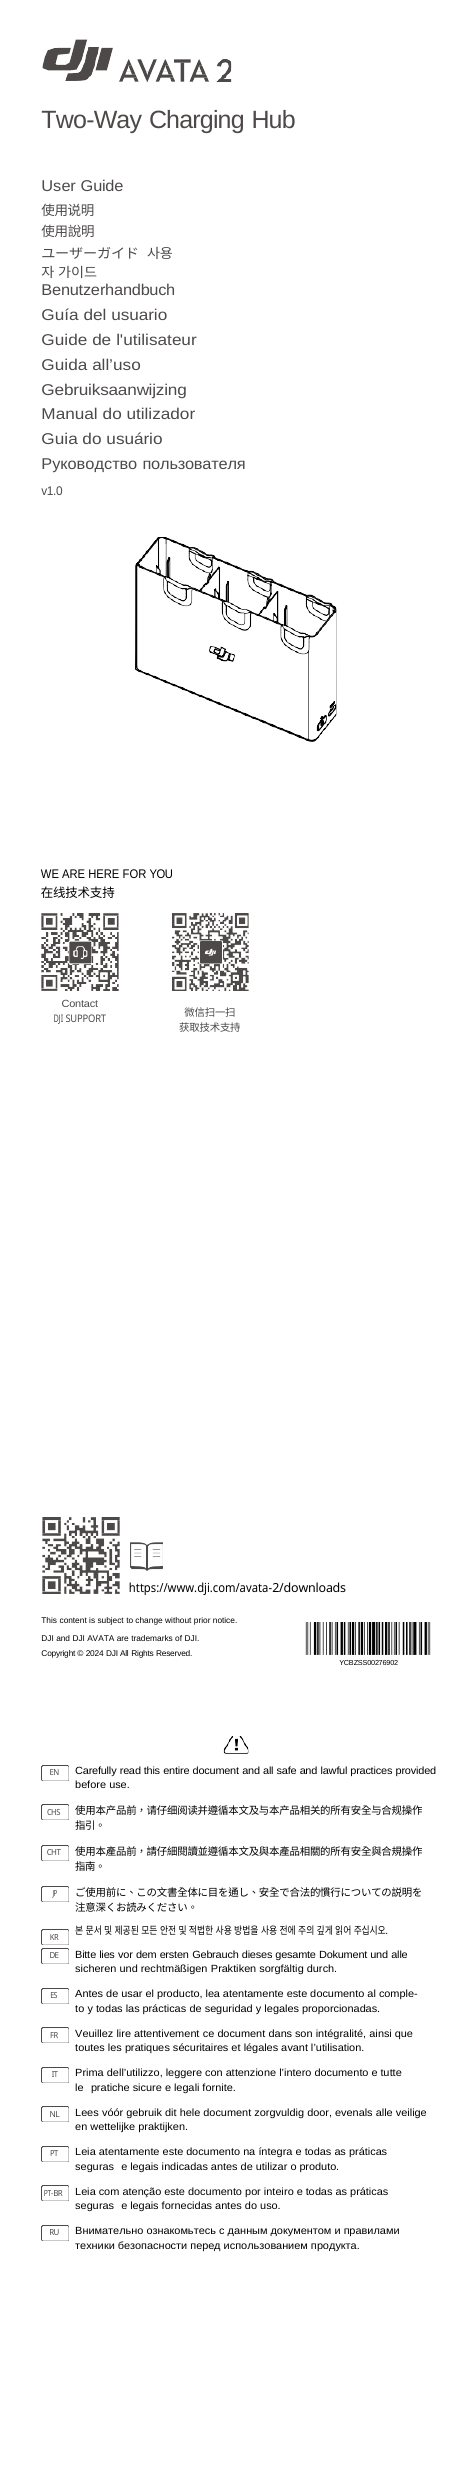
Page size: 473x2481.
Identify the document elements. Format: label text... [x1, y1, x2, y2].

picture [41, 2225, 69, 2241]
text 在线技术支持 [41, 884, 448, 901]
picture [41, 2146, 69, 2162]
picture [41, 2106, 69, 2122]
text https://www.dji.com/avata-2/downloads [129, 1579, 448, 1597]
text Leia atentamente este documento na íntegra e todas as práticas seguras e legais indicadas antes de utilizar o produto. [75, 2146, 428, 2172]
picture [41, 913, 119, 991]
picture [216, 59, 232, 82]
text 본 문서 및 제공된 모든 안전 및 적법한 사용 방법을 사용 전에 주의 깊게 읽어 주십시오. [75, 1923, 448, 1937]
text User Guide [41, 177, 448, 195]
text 使用本產品前，請仔細閱讀並遵循本文及與本產品相關的所有安全與合規操作指南。 [75, 1844, 430, 1874]
picture [41, 2027, 69, 2043]
text Antes de usar el producto, lea atentamente este documento al comple- to y todas las prácticas de seguridad y legales proporcionadas. [75, 1988, 426, 2014]
picture [223, 1736, 249, 1754]
text DJI SUPPORT [37, 1011, 122, 1025]
text 使用本产品前，请仔细阅读并遵循本文及与本产品相关的所有安全与合规操作指引。 [75, 1803, 430, 1833]
picture [41, 1765, 69, 1781]
text This content is subject to change without prior notice. DJI and DJI AVATA are trademarks of DJI. [41, 1606, 244, 1644]
picture [65, 47, 73, 64]
picture [41, 1804, 69, 1820]
text ご使用前に、この文書全体に目を通し、安全で合法的慣行についての説明を注意深くお読みください。 [75, 1885, 426, 1915]
text Guía del usuario Guide de l'utilisateur Guida all’uso Gebruiksaanwijzing Manual do utilizador Guia do usuário [41, 306, 211, 448]
text WE ARE HERE FOR YOU [41, 866, 448, 881]
picture [172, 913, 249, 991]
text v1.0 [41, 483, 448, 498]
picture [41, 1929, 69, 1945]
picture [135, 537, 337, 742]
picture [42, 1517, 163, 1594]
text Руководство пользователя [41, 455, 448, 473]
text 使用说明使用說明 [41, 201, 98, 241]
picture [41, 1886, 69, 1902]
picture [41, 1948, 69, 1964]
text Veuillez lire attentivement ce document dans son intégralité, ainsi que toutes les pratiques sécuritaires et légales avant l’utilisation. [75, 2027, 430, 2054]
text Prima dell’utilizzo, leggere con attenzione l’intero documento e tutte le pratiche sicure e legali fornite. [75, 2067, 409, 2093]
picture [305, 1622, 431, 1655]
picture [65, 47, 99, 81]
picture [41, 2185, 69, 2201]
picture [41, 1845, 69, 1861]
text Leia com atenção este documento por inteiro e todas as práticas seguras e legais fornecidas antes do uso. [75, 2185, 430, 2212]
text ユーザーガイド 사용자 가이드 Benutzerhandbuch [41, 244, 186, 299]
picture [41, 2067, 69, 2083]
text Carefully read this entire document and all safe and lawful practices provided before use. [75, 1765, 448, 1791]
text Two-Way Charging Hub [41, 105, 448, 133]
text Lees vóór gebruik dit hele document zorgvuldig door, evenals alle veilige en wettelijke praktijken. [75, 2106, 430, 2133]
text Bitte lies vor dem ersten Gebrauch dieses gesamte Dokument und alle sicheren und rechtmäßigen Praktiken sorgfältig durch. [75, 1948, 430, 1975]
text Внимательно ознакомьтесь с данным документом и правилами техники безопасности перед использованием продукта. [75, 2225, 430, 2251]
text 微信扫一扫获取技术支持 [179, 1005, 242, 1034]
picture [41, 1988, 69, 2004]
